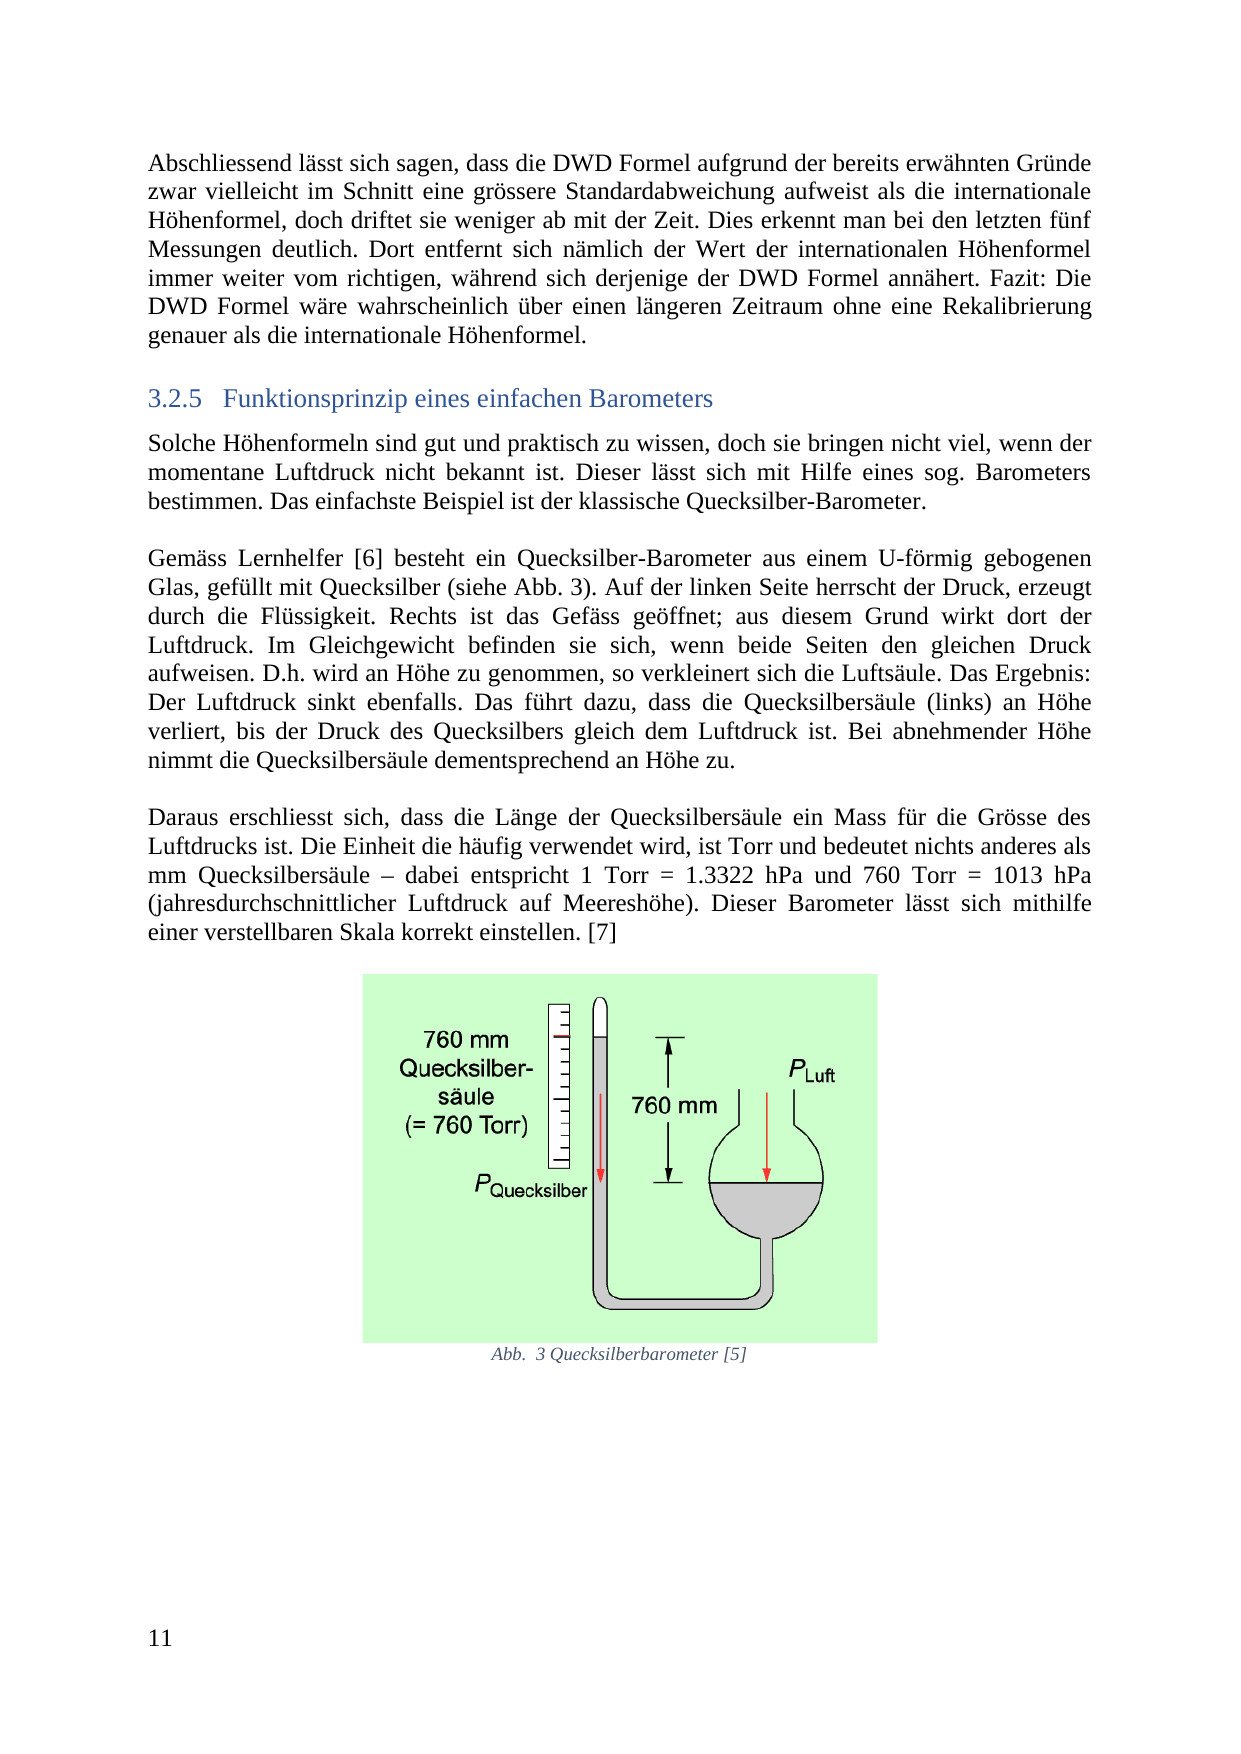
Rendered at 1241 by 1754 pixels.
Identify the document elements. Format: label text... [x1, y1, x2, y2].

text Daraus erschliesst sich, dass die Länge der Quecksilbersäule ein Mass für die Grösse des Luftdrucks ist. Die Einheit die häufig verwendet wird, ist Torr und bedeutet nichts anderes als mm Quecksilbersäule – dabei entspricht 1 Torr = 1.3322 hPa und 760 Torr = 1013 hPa (jahresdurchschnittlicher Luftdruck auf Meereshöhe). Dieser Barometer lässt sich mithilfe einer verstellbaren Skala korrekt einstellen. [148, 802, 1093, 946]
text Abschliessend lässt sich sagen, dass die DWD Formel aufgrund der bereits erwähnten Gründe zwar vielleicht im Schnitt eine grössere Standardabweichung aufweist als die internationale Höhenformel, doch driftet sie weniger ab mit der Zeit. Dies erkennt man bei den letzten fünf Messungen deutlich. Dort entfernt sich nämlich der Wert der internationalen Höhenformel immer weiter vom richtigen, während sich derjenige der DWD Formel annähert. Fazit: Die DWD Formel wäre wahrscheinlich über einen längeren Zeitraum ohne eine Rekalibrierung genauer als die internationale Höhenformel. [148, 148, 1093, 349]
text Gemäss Lernhelfer besteht ein Quecksilber-Barometer aus einem U-förmig gebogenen Glas, gefüllt mit Quecksilber (siehe Abb. 3). Auf der linken Seite herrscht der Druck, erzeugt durch die Flüssigkeit. Rechts ist das Gefäss geöffnet; aus diesem Grund wirkt dort der Luftdruck. Im Gleichgewicht befinden sie sich, wenn beide Seiten den gleichen Druck aufweisen. D.h. wird an Höhe zu genommen, so verkleinert sich die Luftsäule. Das Ergebnis: Der Luftdruck sinkt ebenfalls. Das führt dazu, dass die Quecksilbersäule (links) an Höhe verliert, bis der Druck des Quecksilbers gleich dem Luftdruck ist. Bei abnehmender Höhe nimmt die Quecksilbersäule dementsprechend an Höhe zu. [148, 543, 1093, 773]
text Solche Höhenformeln sind gut und praktisch zu wissen, doch sie bringen nicht viel, wenn der momentane Luftdruck nicht bekannt ist. Dieser lässt sich mit Hilfe eines sog. Barometers bestimmen. Das einfachste Beispiel ist der klassische Quecksilber-Barometer. [148, 428, 1093, 515]
picture [362, 974, 878, 1343]
subtitle Funktionsprinzip eines einfachen Barometers [148, 382, 1093, 413]
